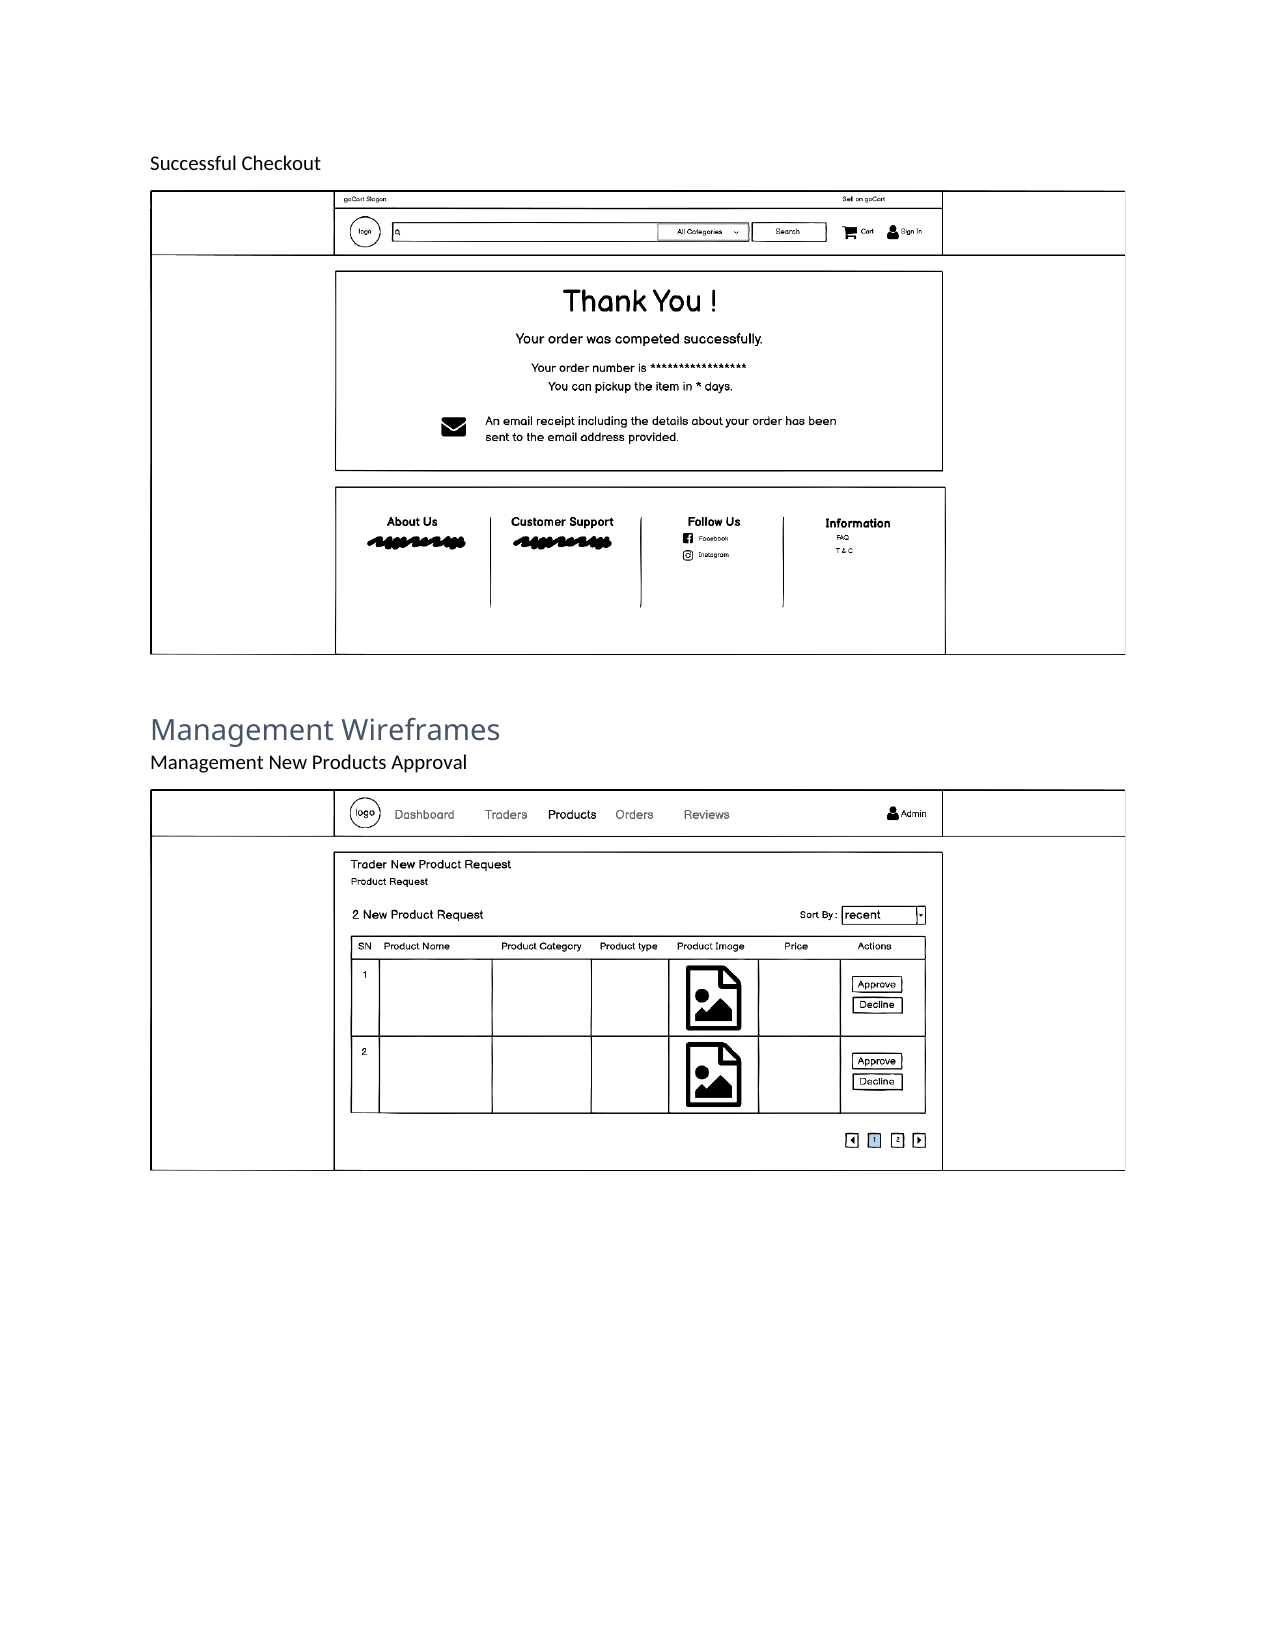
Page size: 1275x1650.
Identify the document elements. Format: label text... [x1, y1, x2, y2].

picture [150, 190, 1125, 655]
text Successful Checkout [150, 150, 1125, 175]
picture [150, 789, 1125, 1171]
text Management New Products Approval [150, 749, 1125, 775]
subtitle Management Wireframes [150, 709, 1125, 749]
